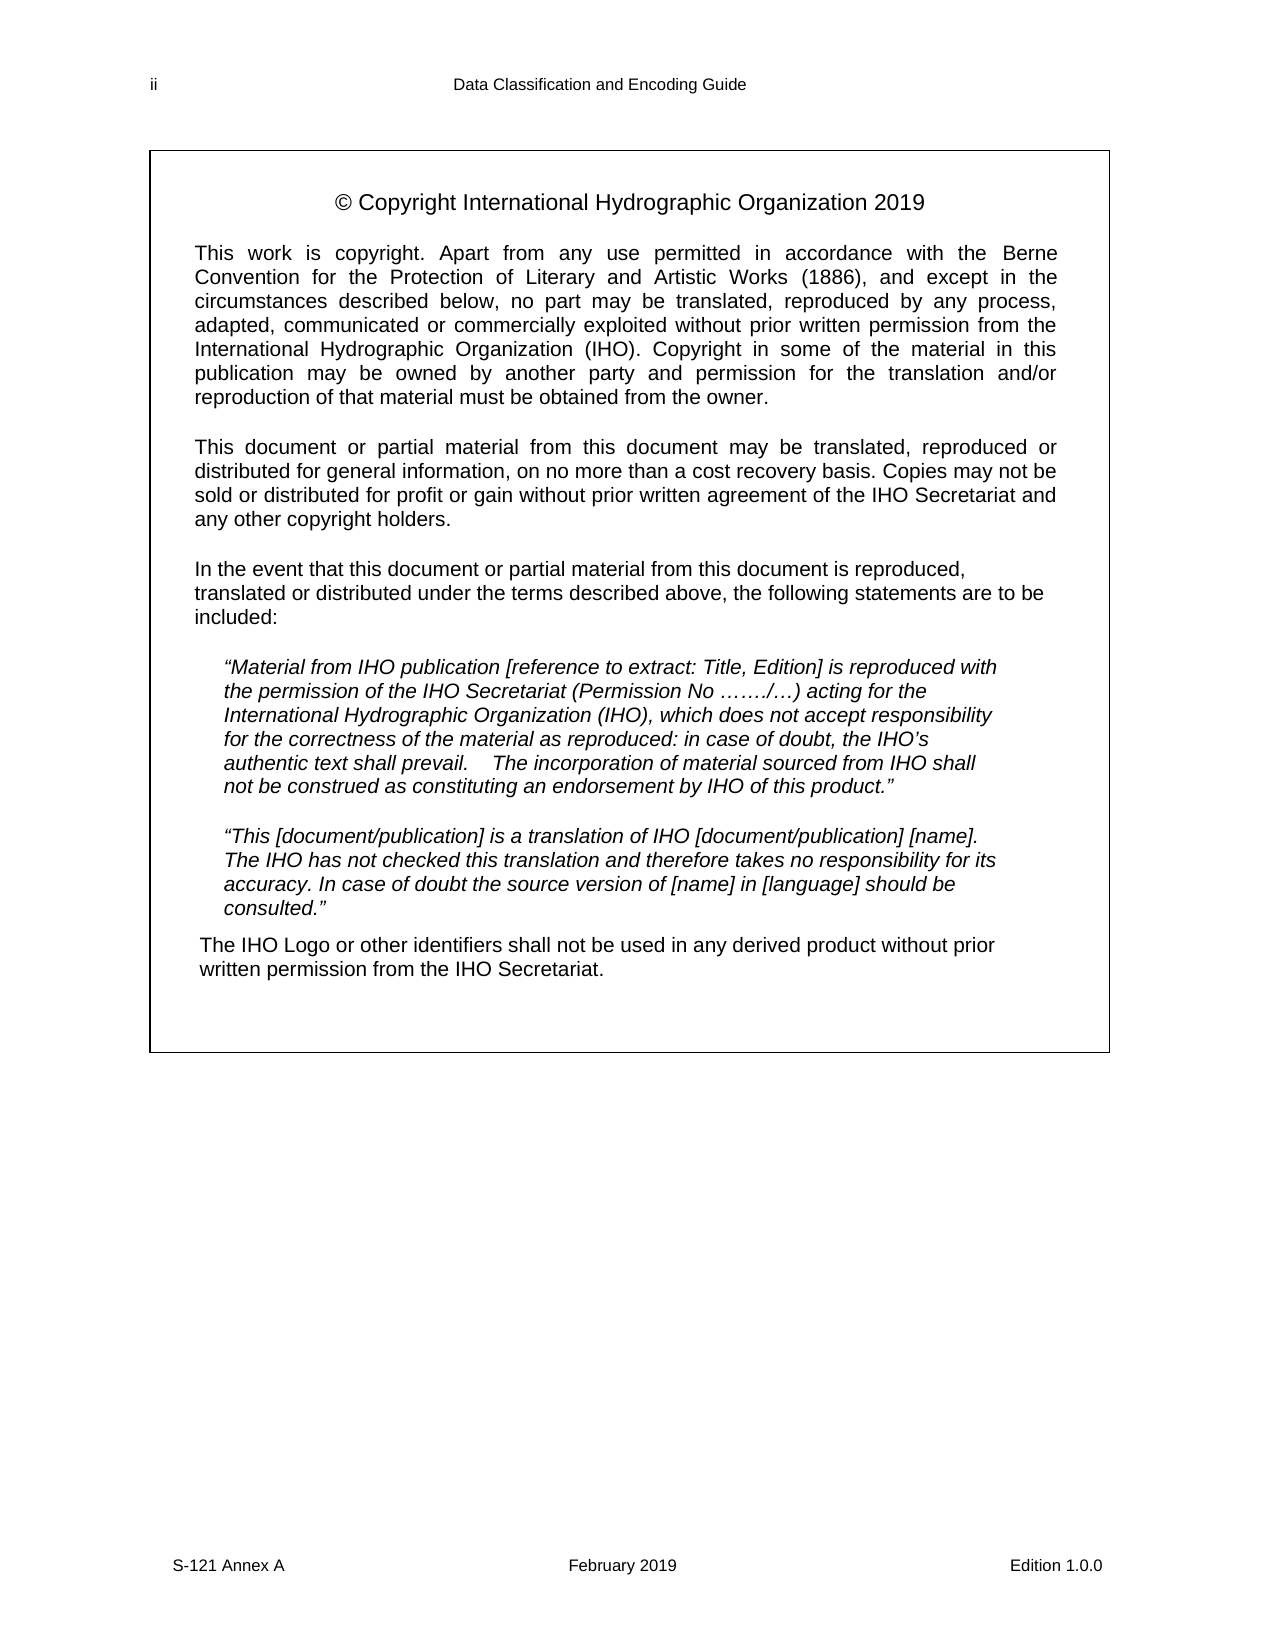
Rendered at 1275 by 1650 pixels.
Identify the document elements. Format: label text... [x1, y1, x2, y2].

table_cell This document or partial material from this document may be translated, reproduced or distributed for general information, on no more than a cost recovery basis. Copies may not be sold or distributed for profit or gain without prior written agreement of the IHO Secretariat and any other copyright holders. [151, 422, 1109, 543]
table_cell “Material from IHO publication [reference to extract: Title, Edition] is reproduced with the permission of the IHO Secretariat (Permission No ……./…) acting for the International Hydrographic Organization (IHO), which does not accept responsibility for the correctness of the material as reproduced: in case of doubt, the IHO’s authentic text shall prevail. The incorporation of material sourced from IHO shall not be construed as constituting an endorsement by IHO of this product.” [151, 642, 1109, 811]
table_cell In the event that this document or partial material from this document is reproduced, translated or distributed under the terms described above, the following statements are to be included: [151, 544, 1109, 641]
table_cell This work is copyright. Apart from any use permitted in accordance with the Berne Convention for the Protection of Literary and Artistic Works (1886), and except in the circumstances described below, no part may be translated, reproduced by any process, adapted, communicated or commercially exploited without prior written permission from the International Hydrographic Organization (IHO). Copyright in some of the material in this publication may be owned by another party and permission for the translation and/or reproduction of that material must be obtained from the owner. [151, 229, 1109, 421]
table_header © Copyright International Hydrographic Organization 2019 [151, 151, 1109, 227]
table_cell “This [document/publication] is a translation of IHO [document/publication] [name]. The IHO has not checked this translation and therefore takes no responsibility for its accuracy. In case of doubt the source version of [name] in [language] should be consulted.” The IHO Logo or other identifiers shall not be used in any derived product without prior written permission from the IHO Secretariat. [151, 812, 1109, 1052]
